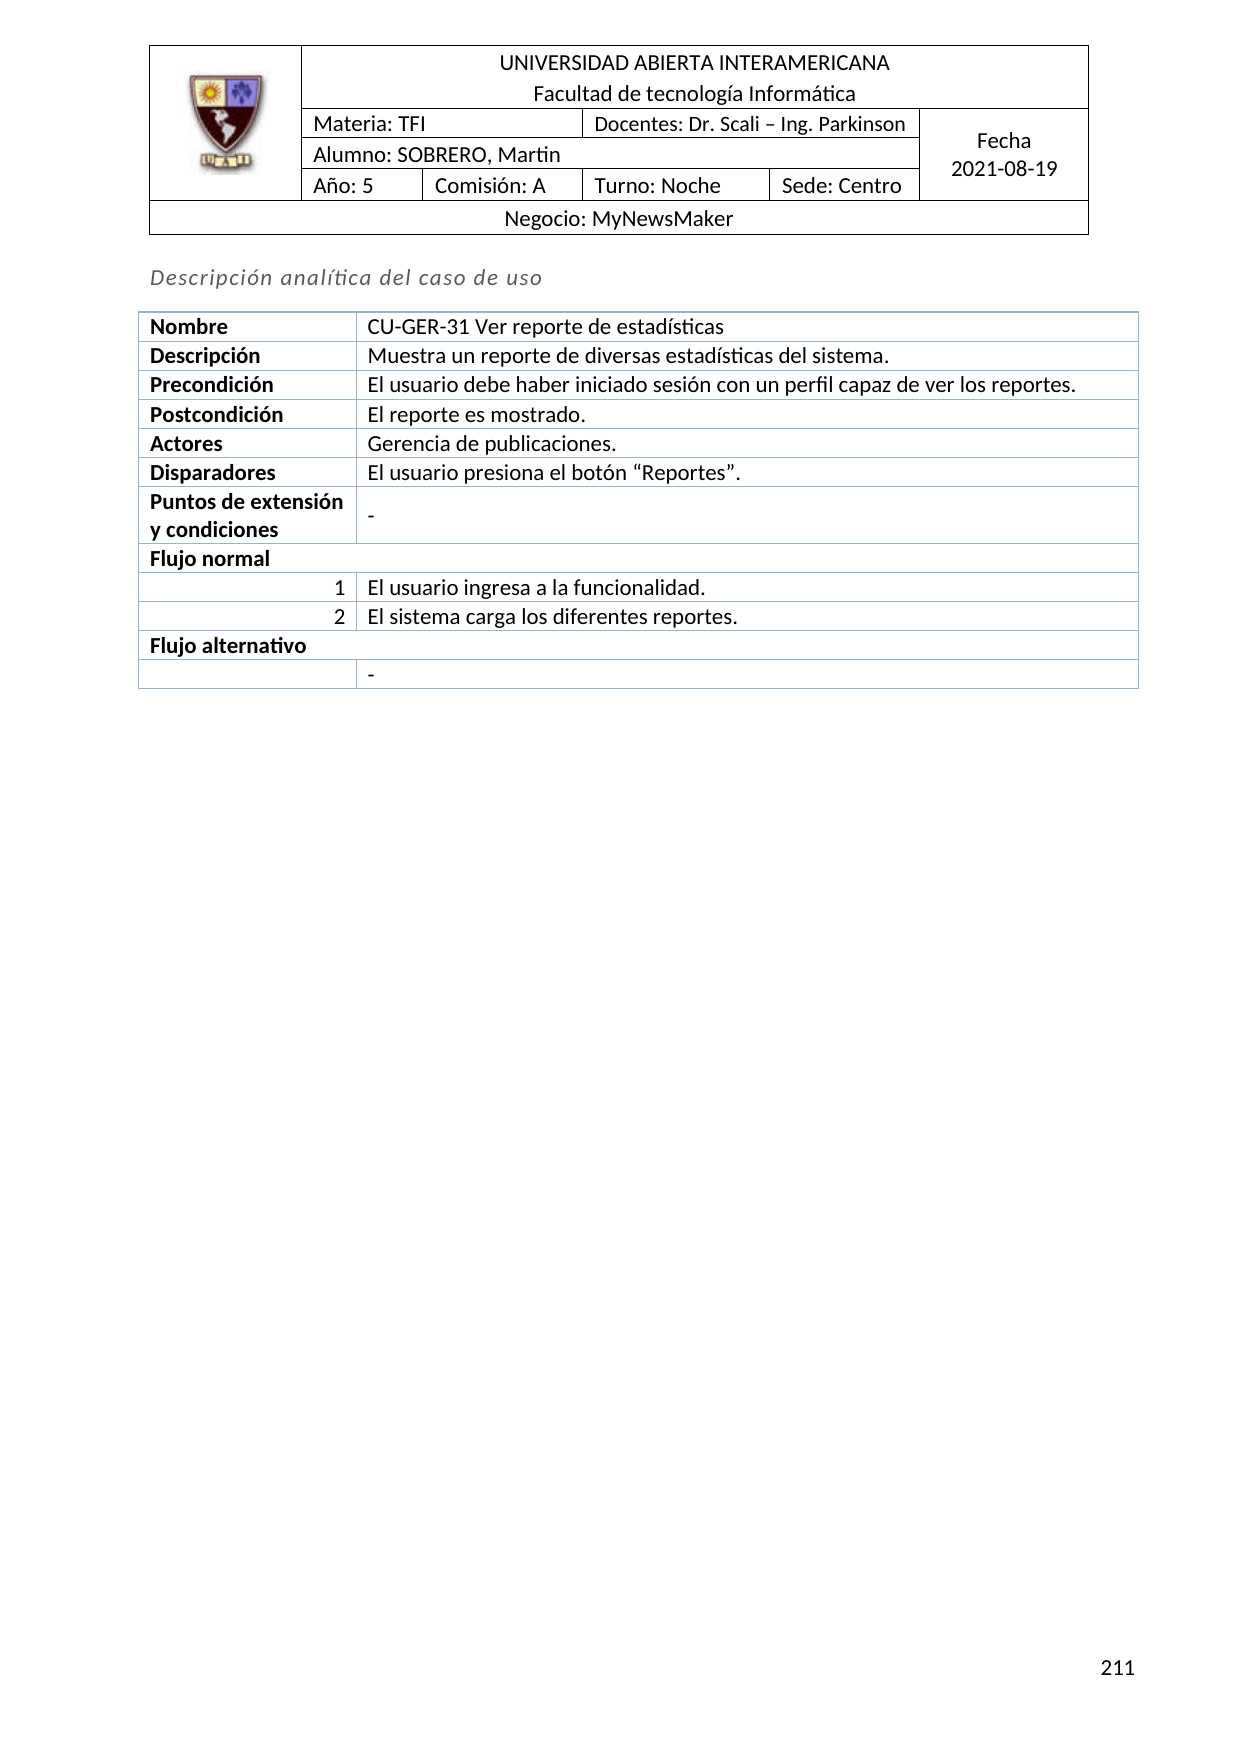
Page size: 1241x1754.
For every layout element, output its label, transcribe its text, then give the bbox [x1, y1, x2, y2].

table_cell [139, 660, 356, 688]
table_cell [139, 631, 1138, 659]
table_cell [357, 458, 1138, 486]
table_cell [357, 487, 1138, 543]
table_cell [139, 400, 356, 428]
subtitle Descripción analítica del caso de uso [150, 263, 1135, 291]
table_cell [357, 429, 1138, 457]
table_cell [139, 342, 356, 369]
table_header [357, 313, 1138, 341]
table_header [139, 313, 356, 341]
picture [175, 67, 276, 180]
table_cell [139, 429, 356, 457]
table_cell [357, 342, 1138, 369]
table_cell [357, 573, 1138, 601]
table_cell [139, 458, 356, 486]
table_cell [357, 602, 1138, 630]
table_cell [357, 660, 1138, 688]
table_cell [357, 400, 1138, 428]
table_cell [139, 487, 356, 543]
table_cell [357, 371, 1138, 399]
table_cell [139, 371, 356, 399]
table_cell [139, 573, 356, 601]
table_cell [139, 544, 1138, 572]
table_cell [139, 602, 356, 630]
